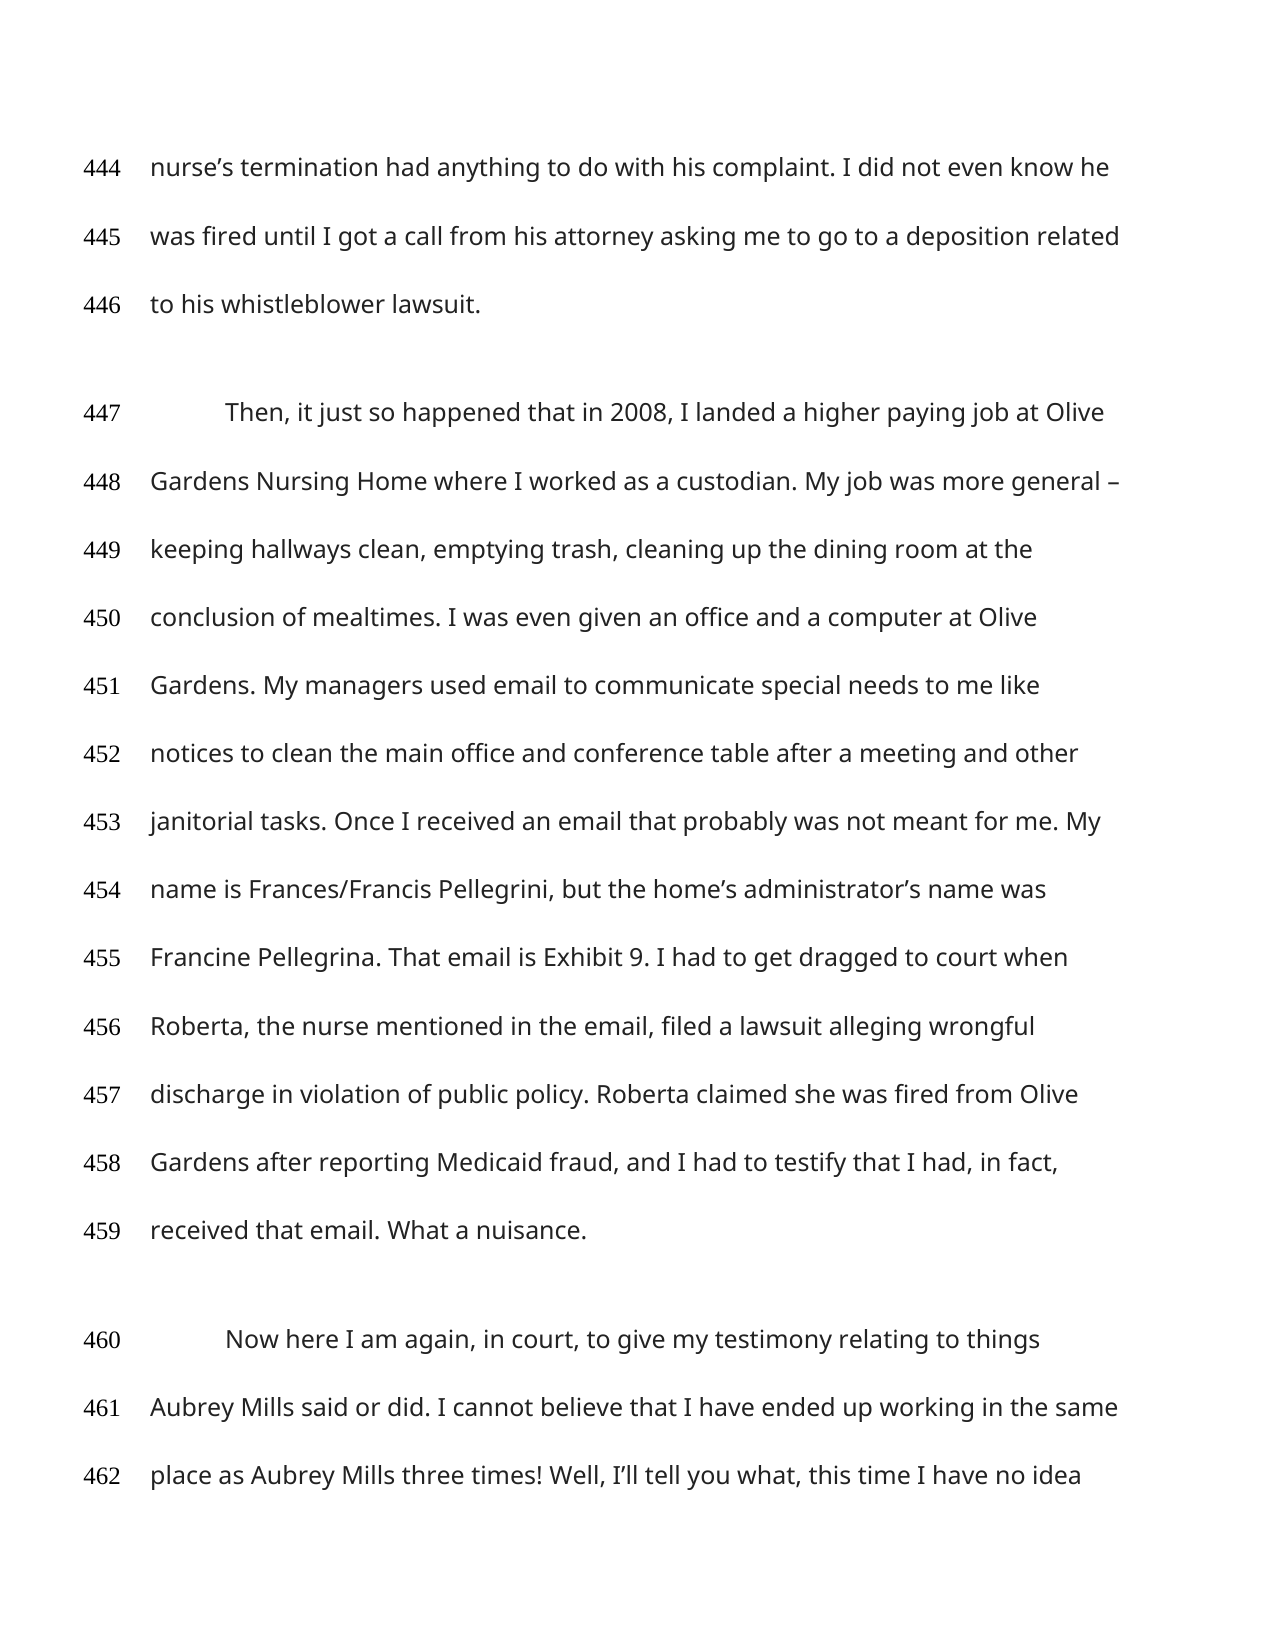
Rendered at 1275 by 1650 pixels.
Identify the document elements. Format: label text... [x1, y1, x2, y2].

text Then, it just so happened that in 2008, I landed a higher paying job at Olive Gardens Nursing Home where I worked as a custodian. My job was more general – keeping hallways clean, emptying trash, cleaning up the dining room at the conclusion of mealtimes. I was even given an office and a computer at Olive Gardens. My managers used email to communicate special needs to me like notices to clean the main office and conference table after a meeting and other janitorial tasks. Once I received an email that probably was not meant for me. My name is Frances/Francis Pellegrini, but the home’s administrator’s name was Francine Pellegrina. That email is Exhibit 9. I had to get dragged to court when Roberta, the nurse mentioned in the email, filed a lawsuit alleging wrongful discharge in violation of public policy. Roberta claimed she was fired from Olive Gardens after reporting Medicaid fraud, and I had to testify that I had, in fact, received that email. What a nuisance. [150, 395, 1125, 1247]
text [150, 150, 1125, 320]
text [150, 1321, 1125, 1492]
